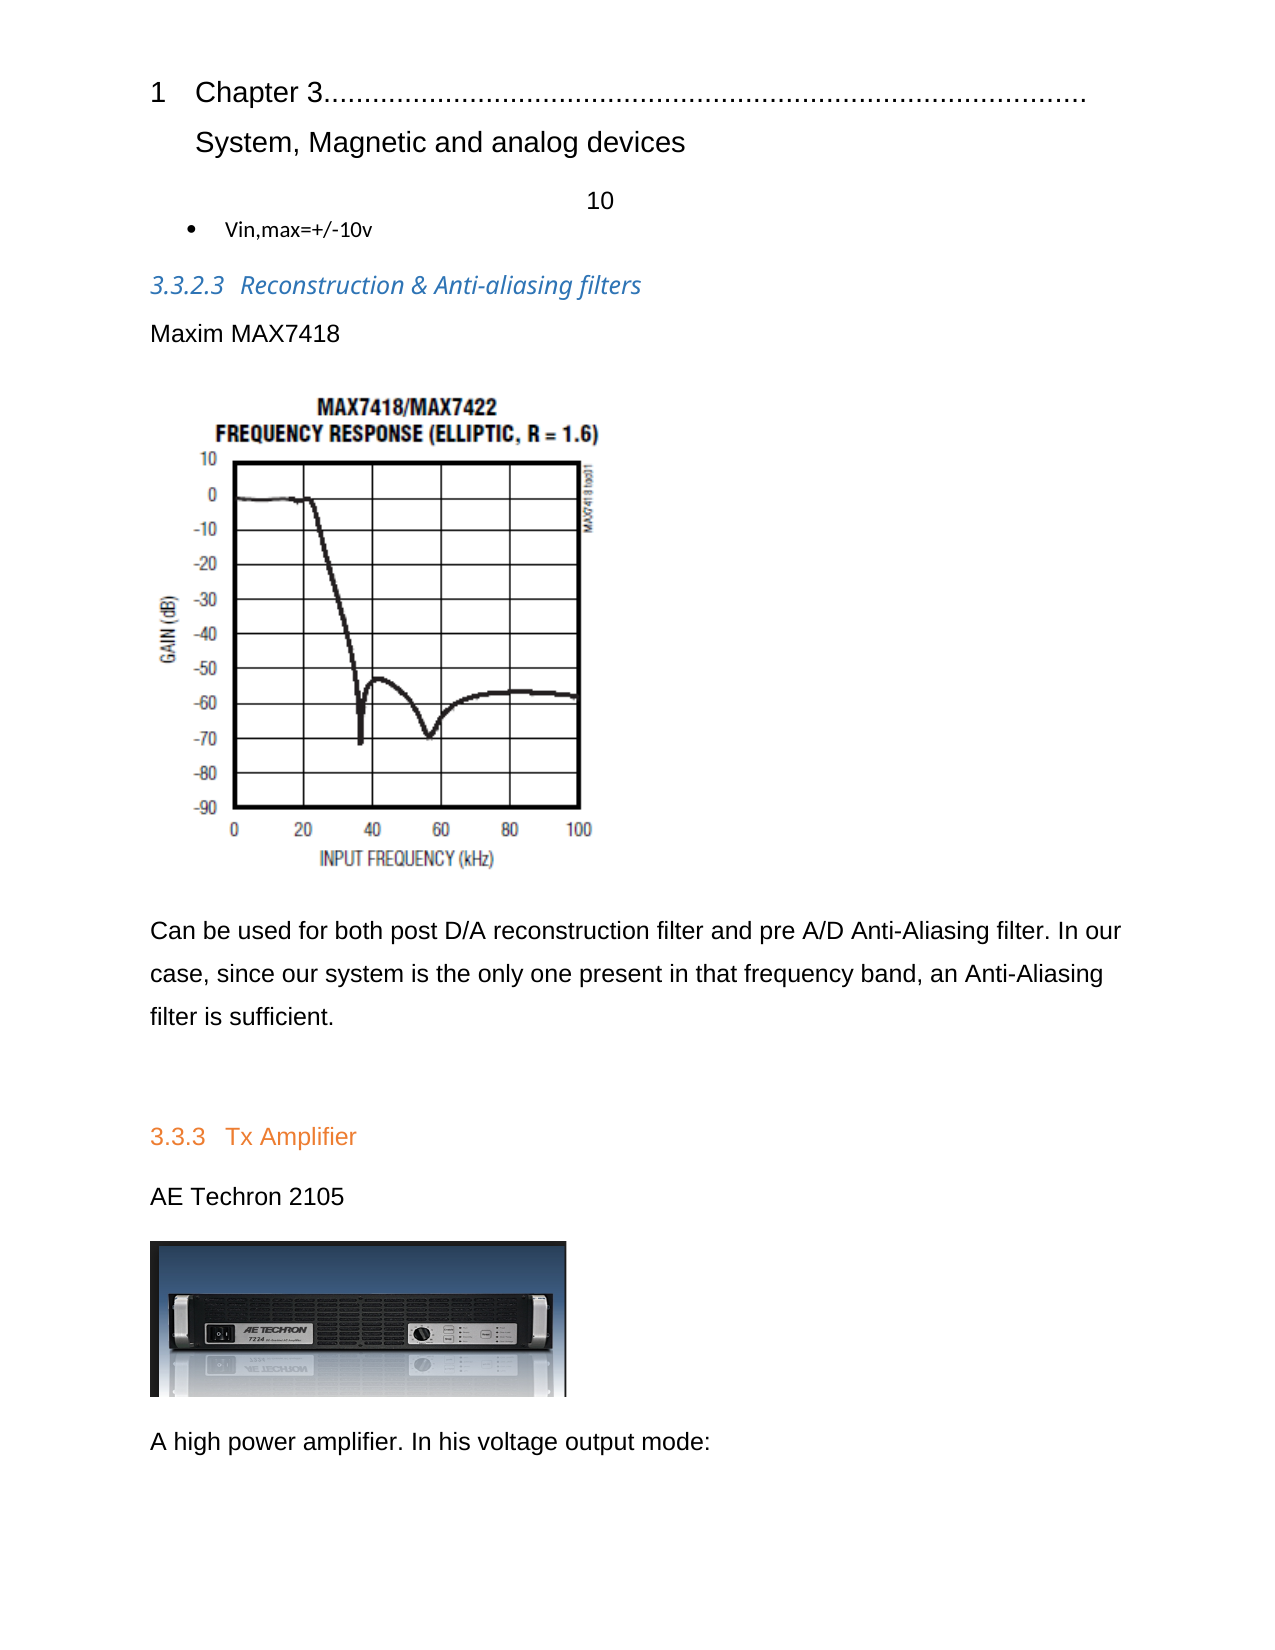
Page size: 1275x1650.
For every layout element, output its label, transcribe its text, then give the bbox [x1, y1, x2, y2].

list Vin,max=+/-10v [187, 215, 1125, 243]
picture [150, 378, 611, 885]
picture [150, 1241, 567, 1397]
text Can be used for both post D/A reconstruction filter and pre A/D Anti-Aliasing filter. In our case, since our system is the only one present in that frequency band, an Anti-Aliasing filter is sufficient. [150, 916, 1125, 1031]
subtitle Reconstruction & Anti-aliasing filters [150, 268, 1125, 302]
text Maxim MAX7418 [150, 319, 1125, 348]
subtitle Tx Amplifier [150, 1122, 1125, 1151]
text AE Techron 2105 [150, 1182, 1125, 1210]
text A high power amplifier. In his voltage output mode: [150, 1427, 1125, 1456]
